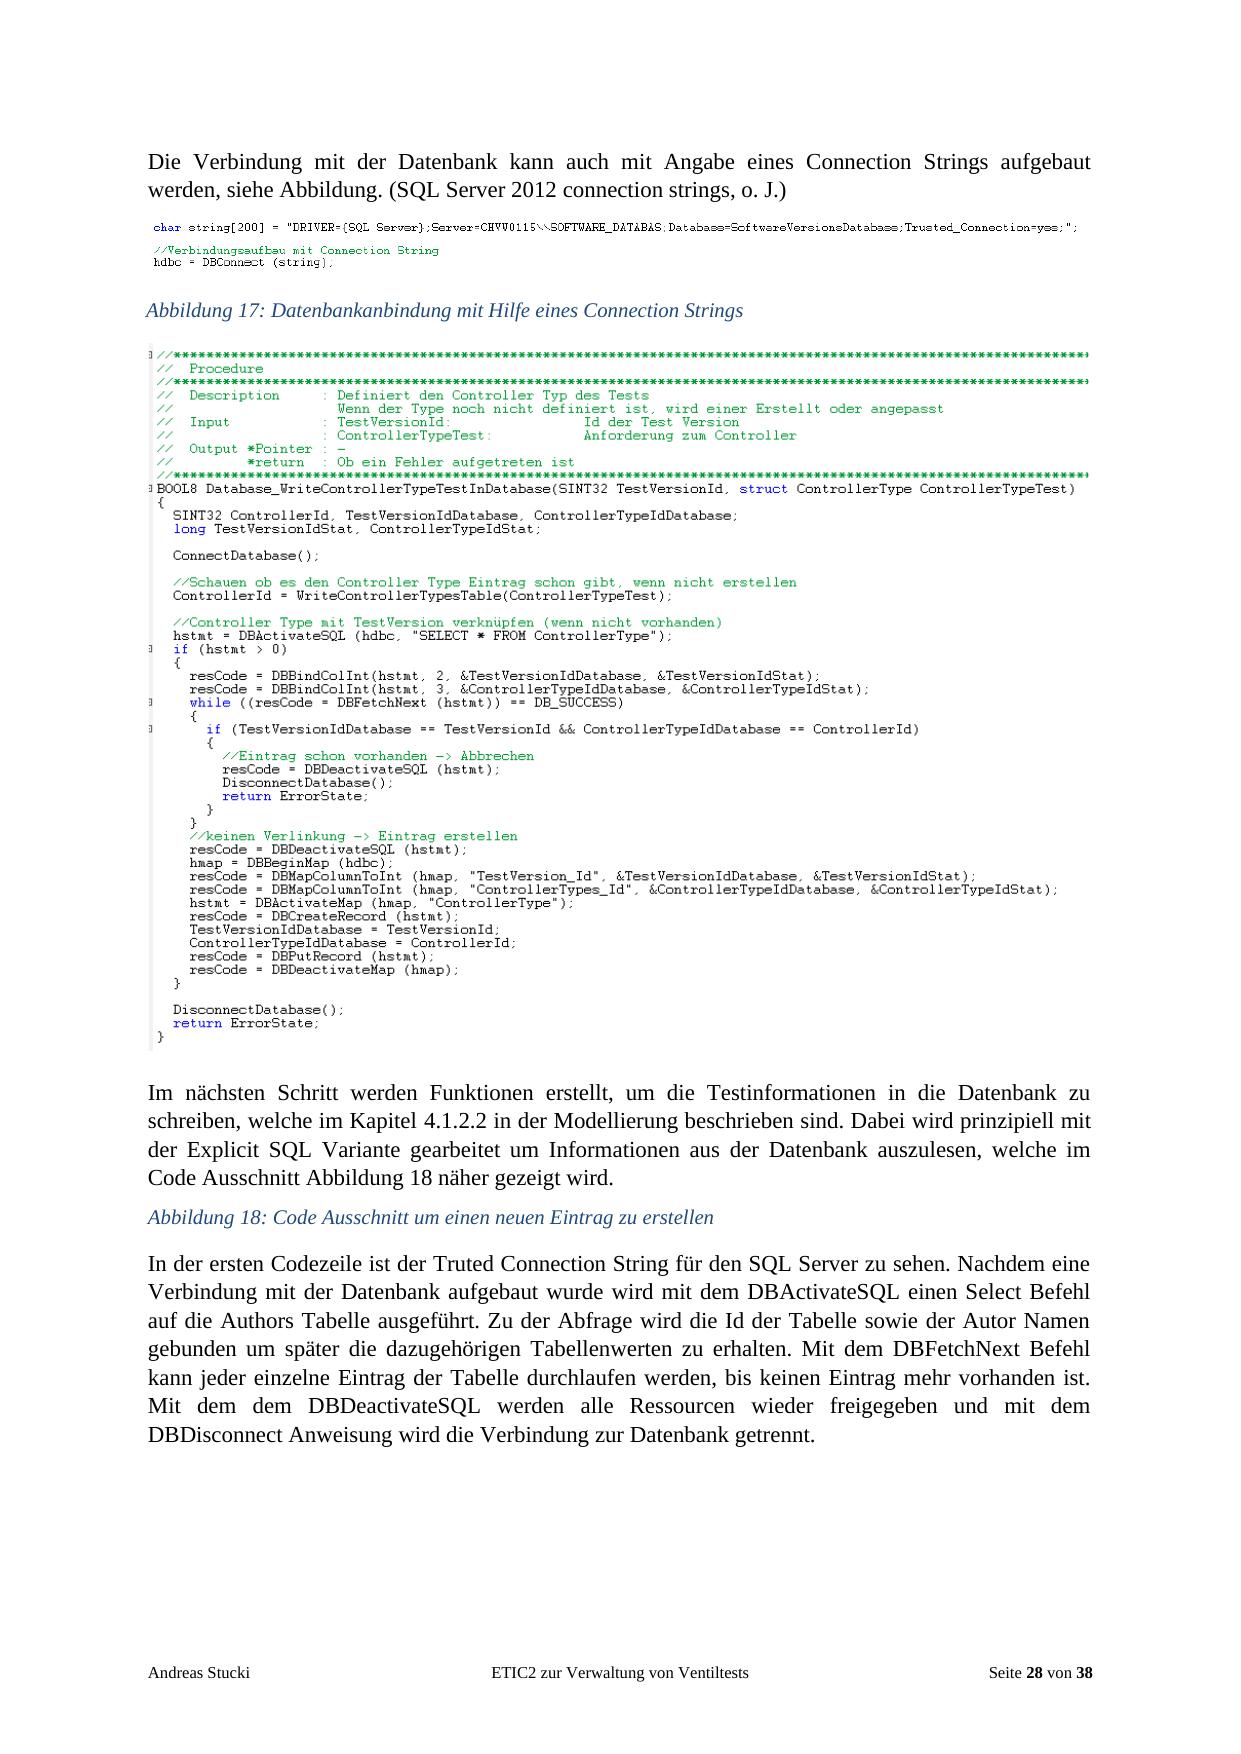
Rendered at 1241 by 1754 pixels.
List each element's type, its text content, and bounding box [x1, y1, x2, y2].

picture [147, 273, 1088, 980]
text Im nächsten Schritt werden Funktionen erstellt, um die Testinformationen in die Datenbank zu schreiben, welche im Kapitel 4.1.2.2 in der Modellierung beschrieben sind. Dabei wird prinzipiell mit der Explicit SQL Variante gearbeitet um Informationen aus der Datenbank auszulesen, welche im Code Ausschnitt Abbildung 17 näher gezeigt wird. [148, 148, 1092, 259]
text In der ersten Codezeile ist der Truted Connection String für den SQL Server zu sehen. Nachdem eine Verbindung mit der Datenbank aufgebaut wurde wird mit dem DBActivateSQL einen Select Befehl auf die Authors Tabelle ausgeführt. Zu der Abfrage wird die Id der Tabelle sowie der Autor Namen gebunden um später die dazugehörigen Tabellenwerten zu erhalten. Mit dem DBFetchNext Befehl kann jeder einzelne Eintrag der Tabelle durchlaufen werden, bis keinen Eintrag mehr vorhanden ist. Mit dem dem DBDeactivateSQL werden alle Ressourcen wieder freigegeben und mit dem DBDisconnect Anweisung wird die Verbindung zur Datenbank getrennt. [148, 1053, 1092, 1250]
